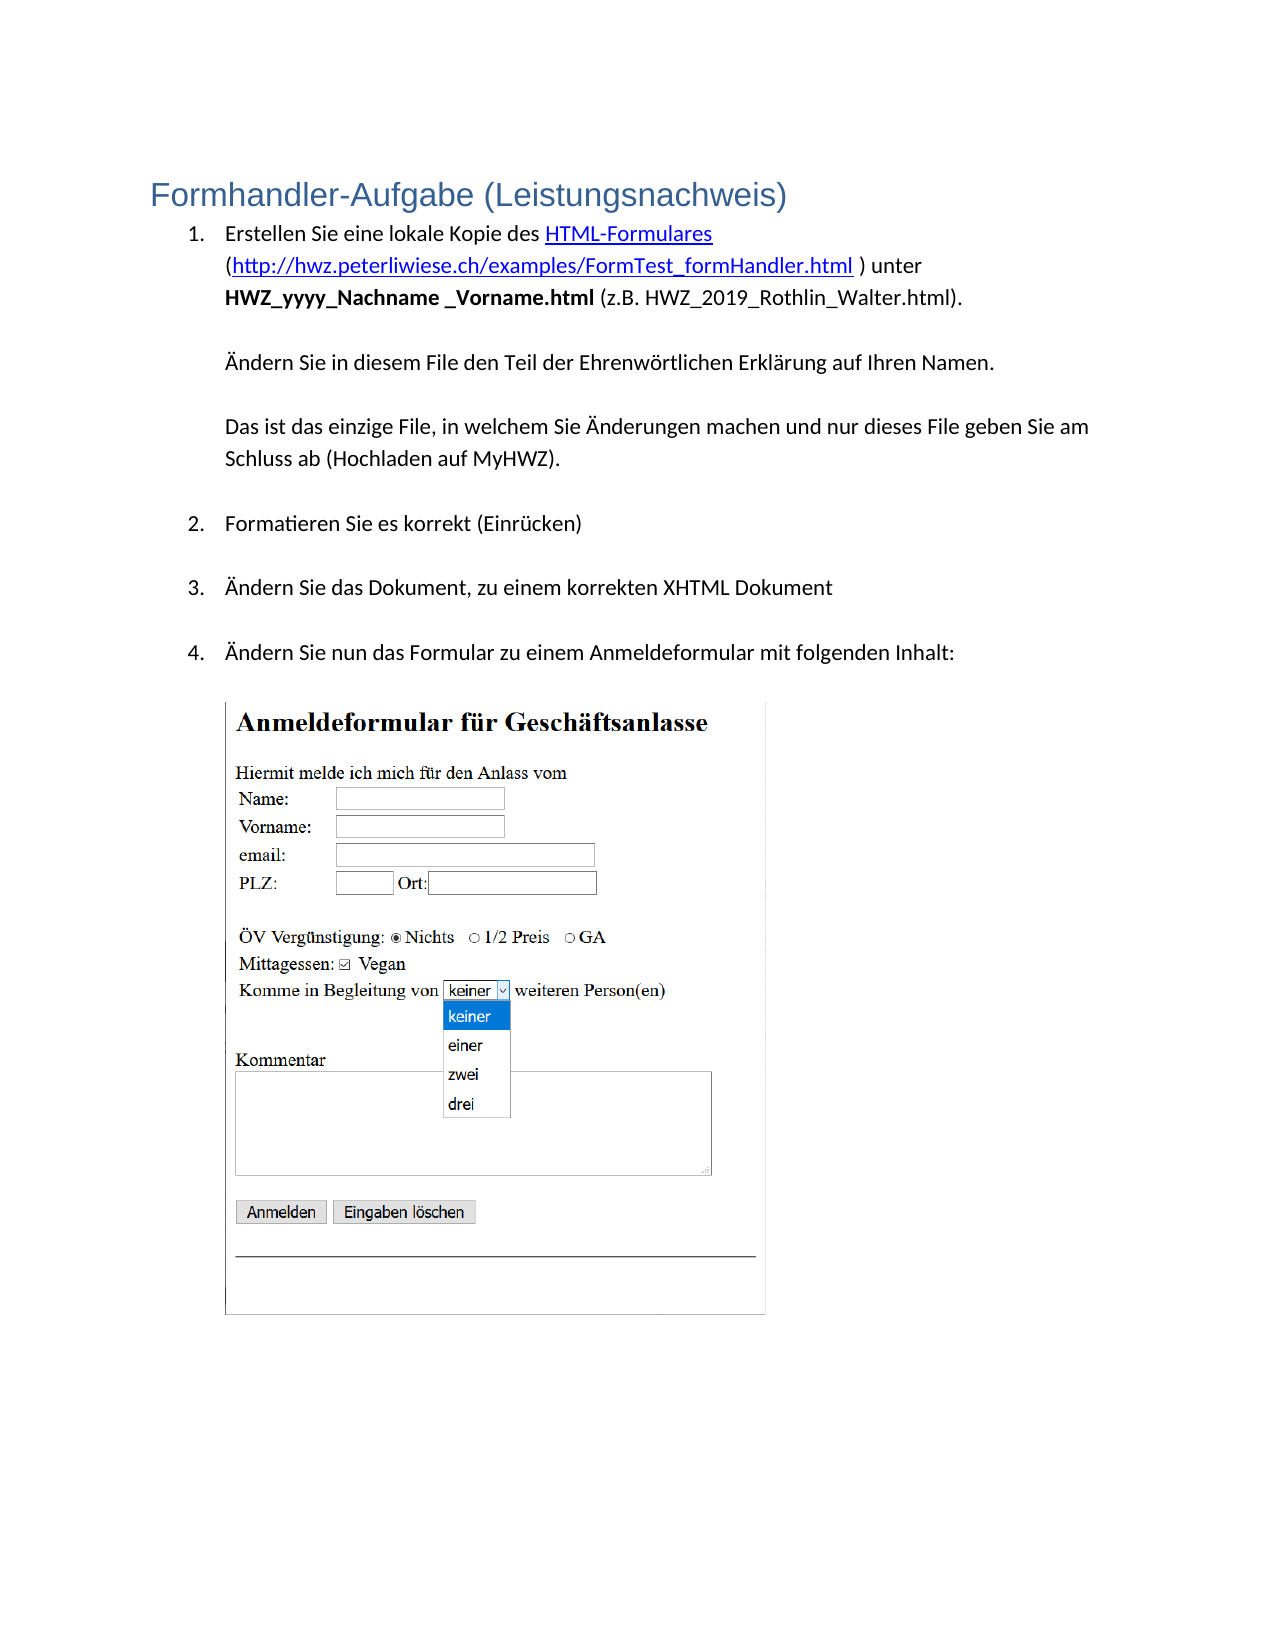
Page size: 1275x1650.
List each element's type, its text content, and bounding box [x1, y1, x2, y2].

subtitle Formhandler-Aufgabe (Leistungsnachweis) [150, 175, 1125, 213]
list Ändern Sie nun das Formular zu einem Anmeldeformular mit folgenden Inhalt: [187, 638, 1125, 698]
list Ändern Sie das Dokument, zu einem korrekten XHTML Dokument [187, 573, 1125, 633]
list Erstellen Sie eine lokale Kopie des HTML-Formulares (http://hwz.peterliwiese.ch/examples/FormTest_formHandler.html ) unter HWZ_yyyy_Nachname _Vorname.html (z.B. HWZ_2019_Rothlin_Walter.html). Ändern Sie in diesem File den Teil der Ehrenwörtlichen Erklärung auf Ihren Namen. Das ist das einzige File, in welchem Sie Änderungen machen und nur dieses File geben Sie am Schluss ab (Hochladen auf MyHWZ). [187, 219, 1125, 505]
picture [225, 702, 766, 1315]
list Formatieren Sie es korrekt (Einrücken) [187, 509, 1125, 569]
